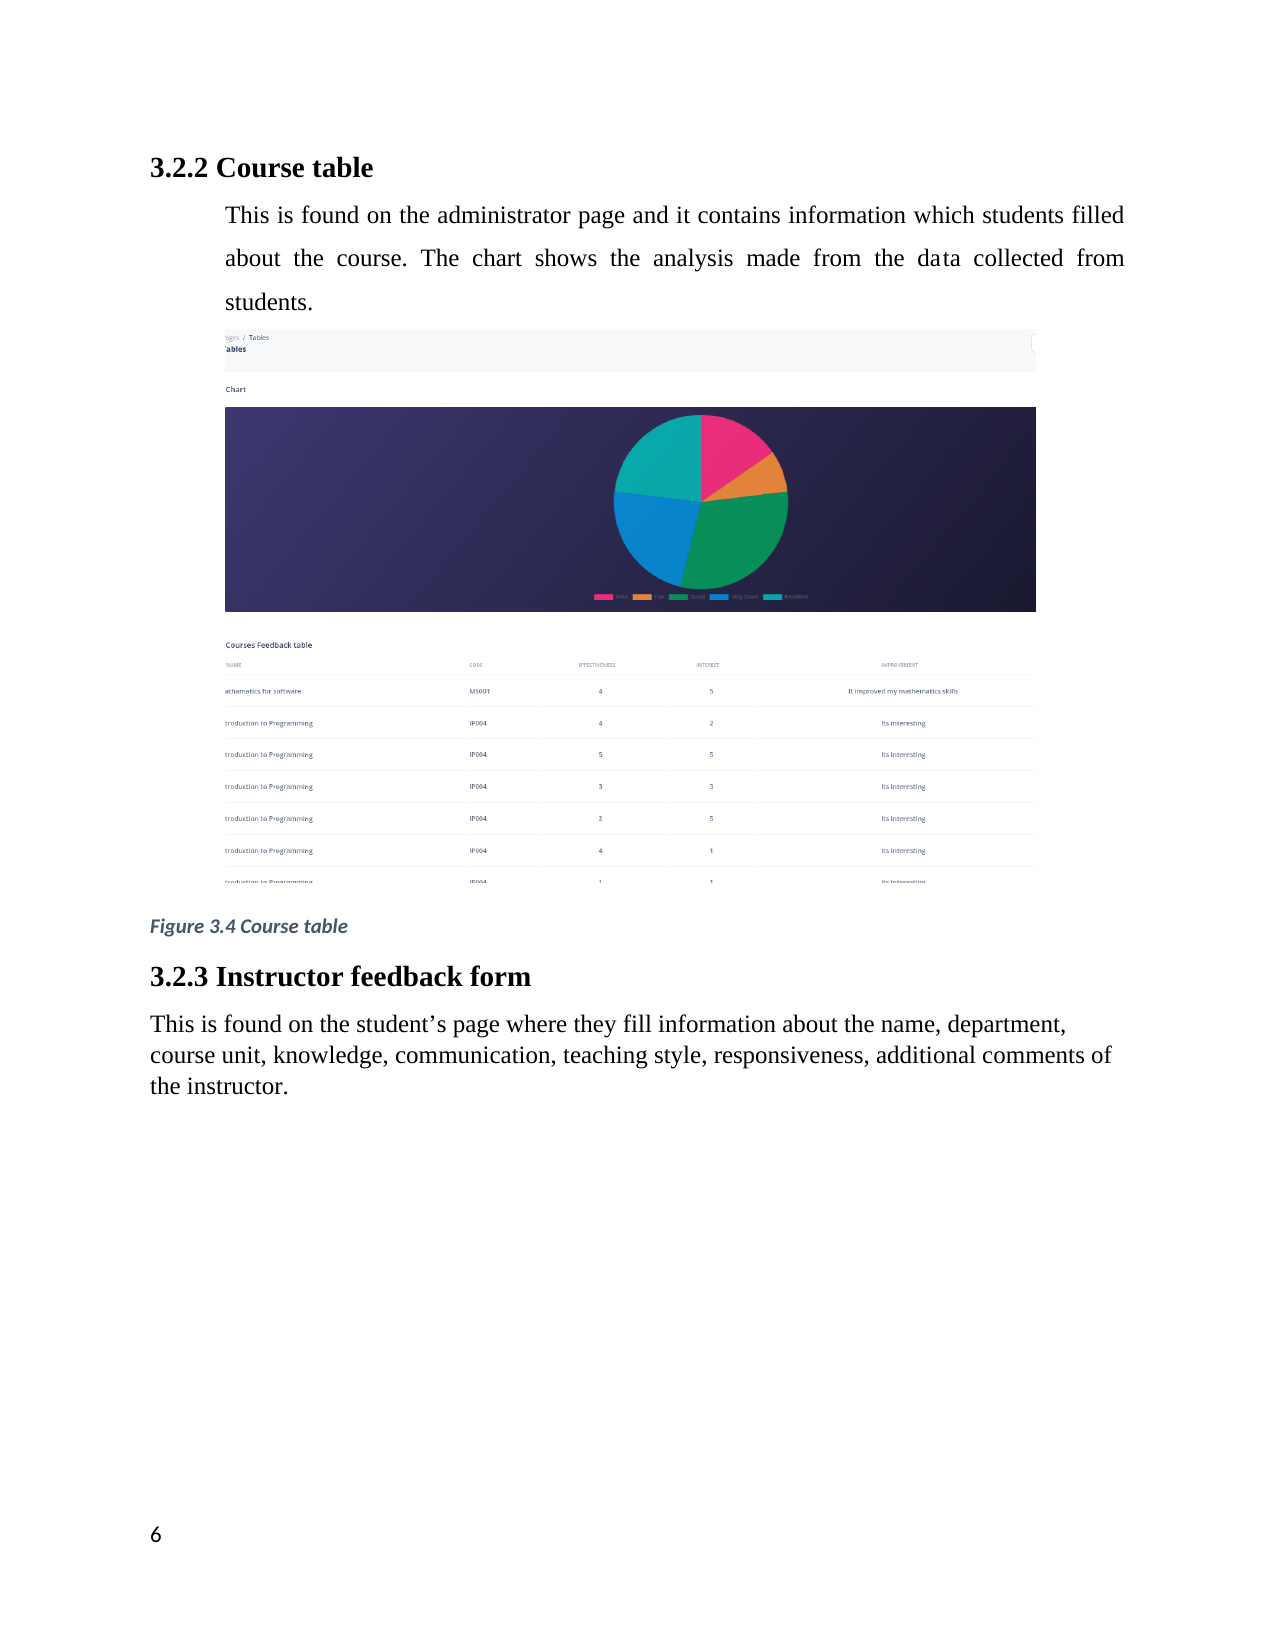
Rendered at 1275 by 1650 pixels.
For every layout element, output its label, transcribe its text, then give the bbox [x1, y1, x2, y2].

subtitle 3.2.2 Course table [150, 150, 1125, 183]
text This is found on the administrator page and it contains information which students filled about the course. The chart shows the analysis made from the data collected from students. [225, 200, 1125, 315]
text Figure 3.4 Course table [150, 913, 1125, 938]
subtitle 3.2.3 Instructor feedback form [150, 959, 1125, 993]
picture [225, 329, 1036, 883]
text This is found on the student’s page where they fill information about the name, department, course unit, knowledge, communication, teaching style, responsiveness, additional comments of the instructor. [150, 1009, 1125, 1100]
